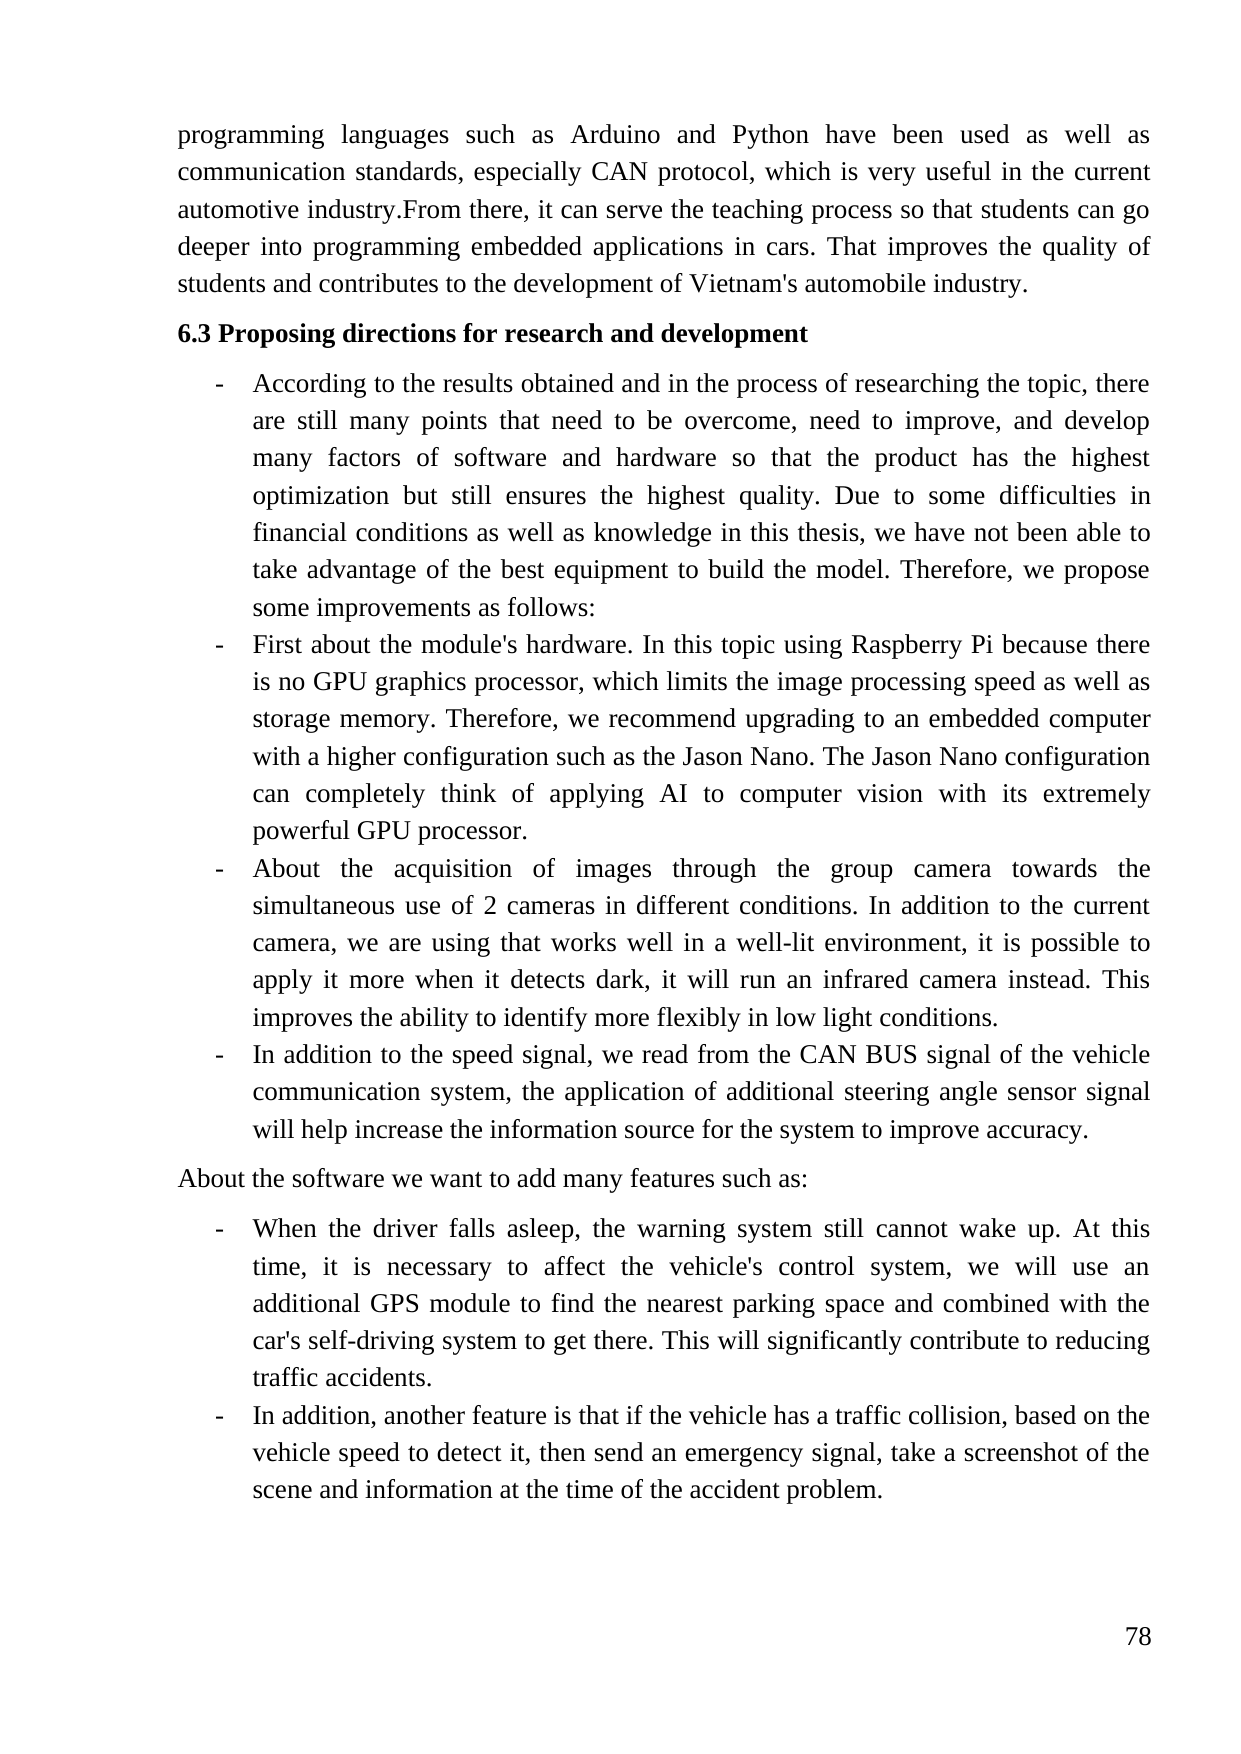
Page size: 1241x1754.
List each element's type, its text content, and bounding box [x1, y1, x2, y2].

list According to the results obtained and in the process of researching the topic, there are still many points that need to be overcome, need to improve, and develop many factors of software and hardware so that the product has the highest optimization but still ensures the highest quality. Due to some difficulties in financial conditions as well as knowledge in this thesis, we have not been able to take advantage of the best equipment to build the model. Therefore, we propose some improvements as follows: [215, 367, 1152, 622]
list First about the module's hardware. In this topic using Raspberry Pi because there is no GPU graphics processor, which limits the image processing speed as well as storage memory. Therefore, we recommend upgrading to an embedded computer with a higher configuration such as the Jason Nano. The Jason Nano configuration can completely think of applying AI to computer vision with its extremely powerful GPU processor. [215, 628, 1152, 846]
list In addition to the speed signal, we read from the CAN BUS signal of the vehicle communication system, the application of additional steering angle sensor signal will help increase the information source for the system to improve accuracy. [215, 1038, 1152, 1144]
list In addition, another feature is that if the vehicle has a traffic collision, based on the vehicle speed to detect it, then send an emergency signal, take a screenshot of the scene and information at the time of the accident problem. [215, 1399, 1152, 1504]
list When the driver falls asleep, the warning system still cannot wake up. At this time, it is necessary to affect the vehicle's control system, we will use an additional GPS module to find the nearest parking space and combined with the car's self-driving system to get there. This will significantly contribute to reducing traffic accidents. [215, 1212, 1152, 1393]
list About the acquisition of images through the group camera towards the simultaneous use of 2 cameras in different conditions. In addition to the current camera, we are using that works well in a well-lit environment, it is possible to apply it more when it detects dark, it will run an infrared camera instead. This improves the ability to identify more flexibly in low light conditions. [215, 852, 1152, 1032]
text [177, 118, 1152, 298]
subtitle 6.3 Proposing directions for research and development [177, 317, 1152, 348]
text About the software we want to add many features such as: [177, 1162, 1152, 1194]
